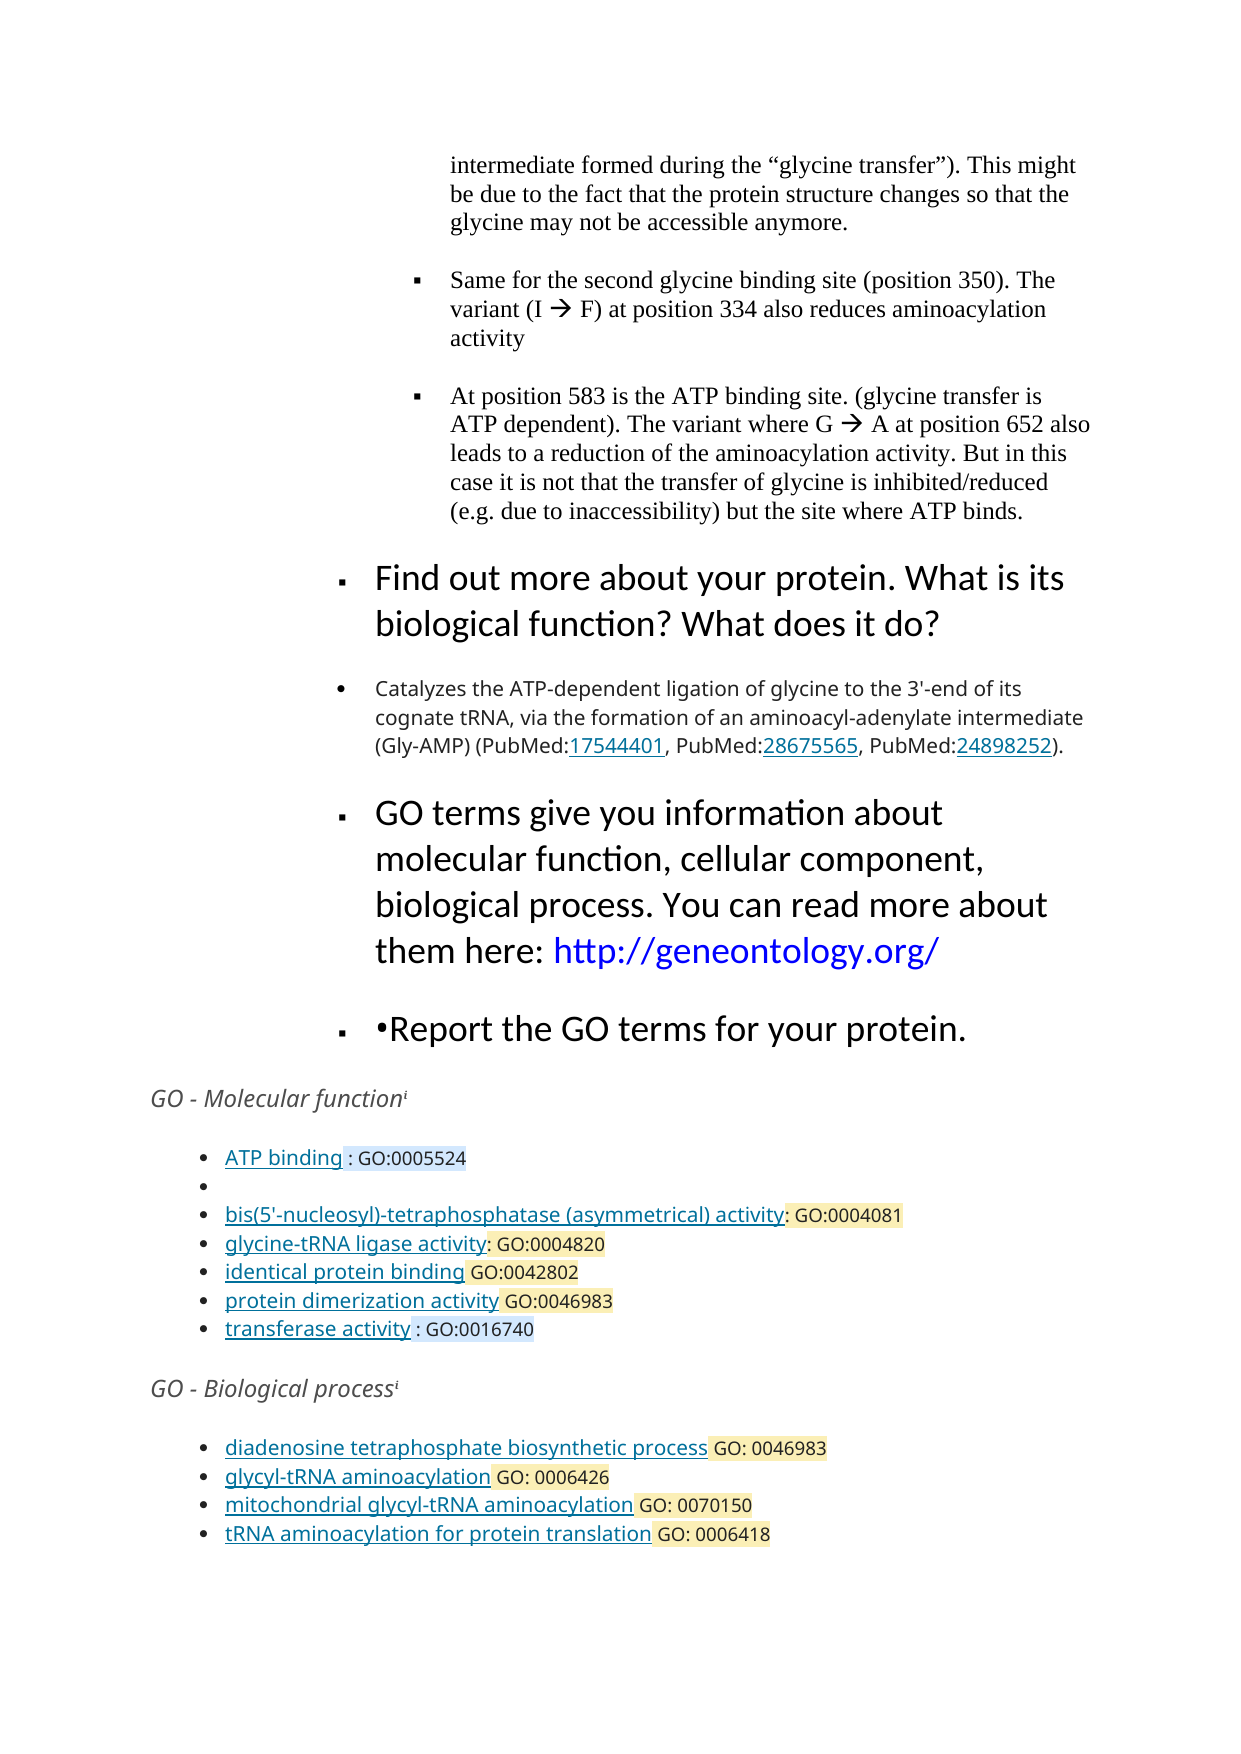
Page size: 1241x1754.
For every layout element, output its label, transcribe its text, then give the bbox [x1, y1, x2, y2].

list transferase activity : GO:0016740 [200, 1314, 1090, 1343]
list Catalyzes the ATP-dependent ligation of glycine to the 3'-end of its cognate tRNA, via the formation of an aminoacyl-adenylate intermediate (Gly-AMP) (PubMed:17544401, PubMed:28675565, PubMed:24898252). [337, 674, 1090, 760]
subtitle GO - Biological processi [150, 1372, 1090, 1404]
list mitochondrial glycyl-tRNA aminoacylation GO: 0070150 [200, 1490, 1090, 1519]
subtitle GO - Molecular functioni [150, 1082, 1090, 1114]
list identical protein binding GO:0042802 [200, 1257, 1090, 1286]
list Find out more about your protein. What is its biological function? What does it do? [337, 554, 1090, 645]
list GO terms give you information about molecular function, cellular component, biological process. You can read more about them here: http://geneontology.org/ [337, 789, 1090, 972]
list glycine-tRNA ligase activity: GO:0004820 [200, 1229, 1090, 1257]
list diadenosine tetraphosphate biosynthetic process GO: 0046983 [200, 1433, 1090, 1462]
list Same for the second glycine binding site (position 350). The variant (I F) at position 334 also reduces aminoacylation activity [412, 265, 1090, 352]
list tRNA aminoacylation for protein translation GO: 0006418 [200, 1519, 1090, 1547]
list bis(5'-nucleosyl)-tetraphosphatase (asymmetrical) activity: GO:0004081 [200, 1200, 1090, 1229]
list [412, 150, 1090, 236]
list protein dimerization activity GO:0046983 [200, 1286, 1090, 1314]
list At position 583 is the ATP binding site. (glycine transfer is ATP dependent). The variant where G A at position 652 also leads to a reduction of the aminoacylation activity. But in this case it is not that the transfer of glycine is inhibited/reduced (e.g. due to inaccessibility) but the site where ATP binds. [412, 381, 1090, 524]
list ATP binding : GO:0005524 [200, 1143, 1090, 1172]
list •Report the GO terms for your protein. [337, 1002, 1090, 1053]
list glycyl-tRNA aminoacylation GO: 0006426 [200, 1462, 1090, 1490]
